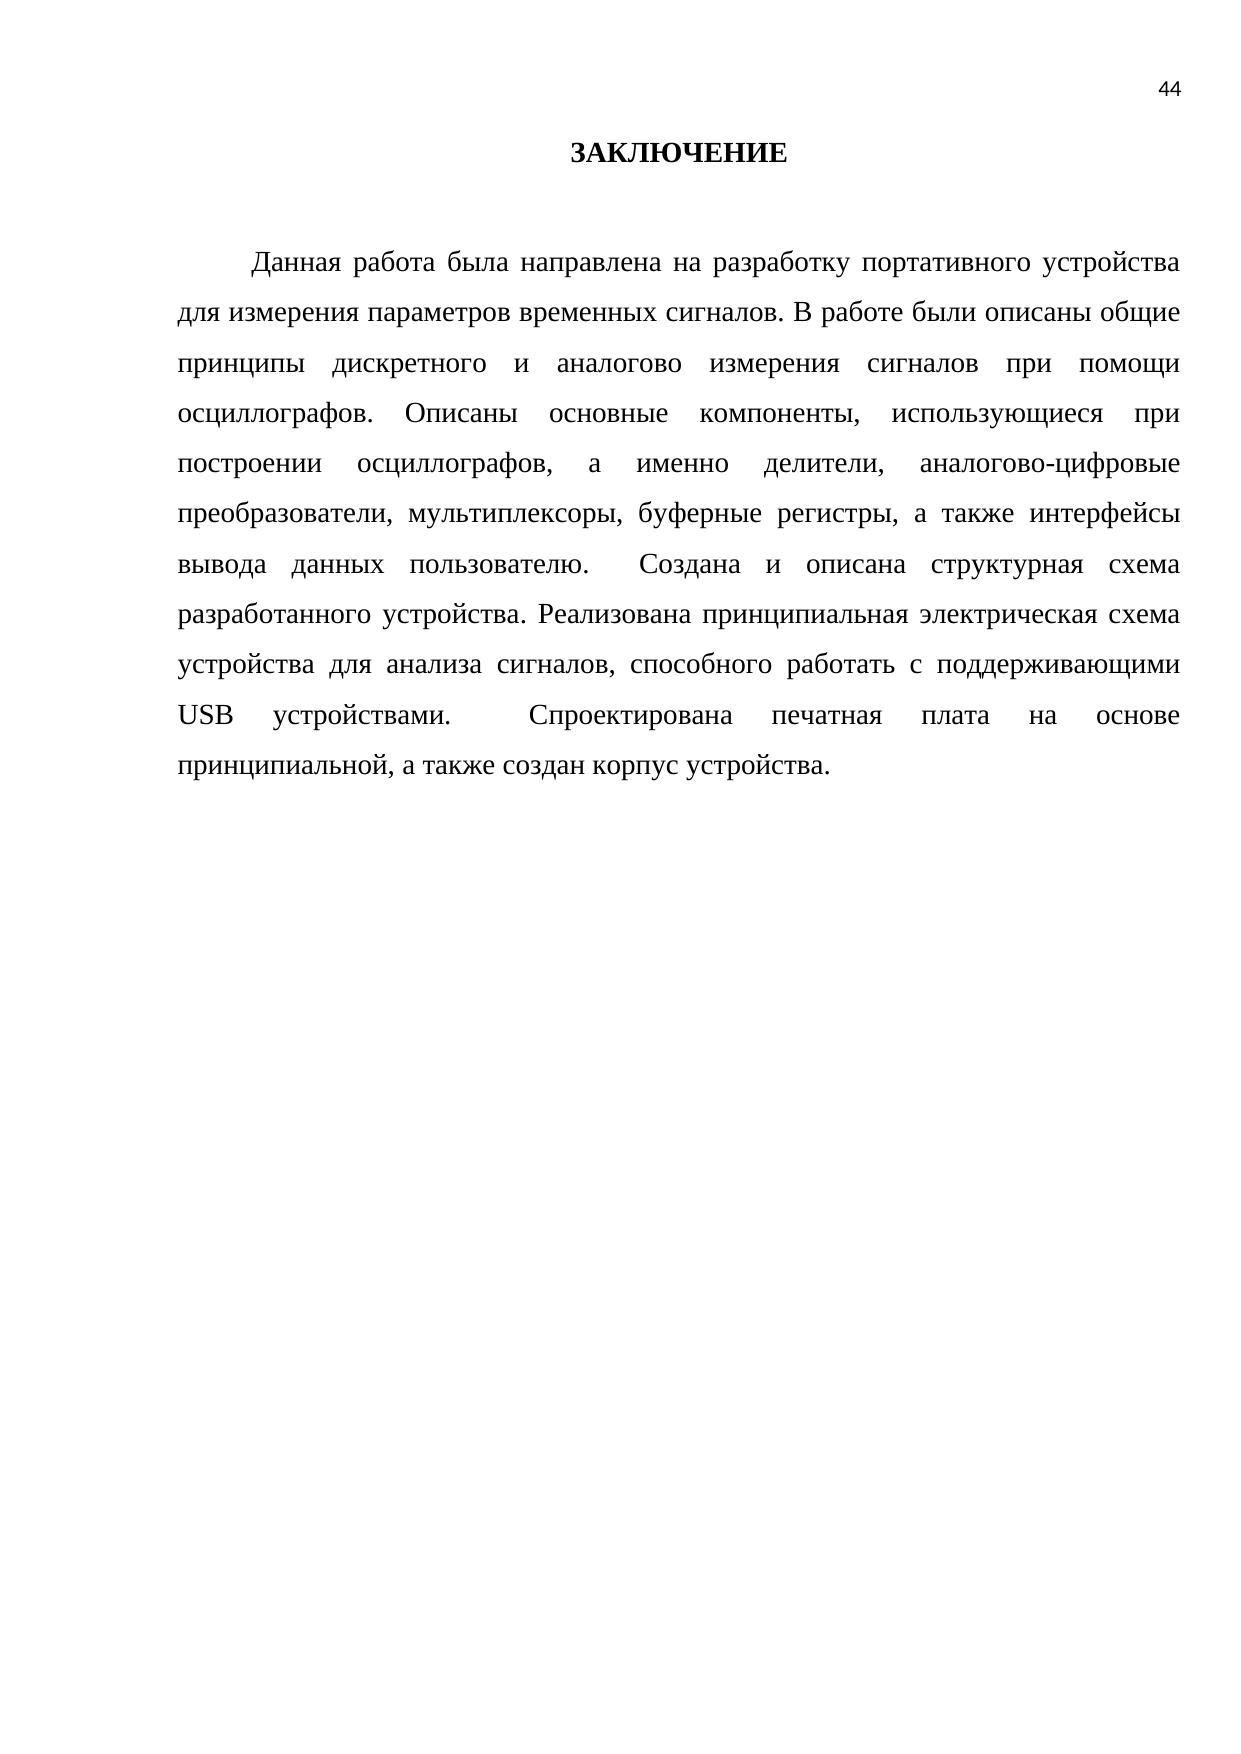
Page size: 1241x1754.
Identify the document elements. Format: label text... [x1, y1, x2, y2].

text Данная работа была направлена на разработку портативного устройства для измерения параметров временных сигналов. В работе были описаны общие принципы дискретного и аналогово измерения сигналов при помощи осциллографов. Описаны основные компоненты, использующиеся при построении осциллографов, а именно делители, аналогово-цифровые преобразователи, мультиплексоры, буферные регистры, а также интерфейсы вывода данных пользователю. Создана и описана структурная схема разработанного устройства. Реализована принципиальная электрическая схема устройства для анализа сигналов, способного работать с поддерживающими USB устройствами. Спроектирована печатная плата на основе принципиальной, а также создан корпус устройства. [177, 244, 1181, 781]
text Заключение [177, 135, 1181, 169]
